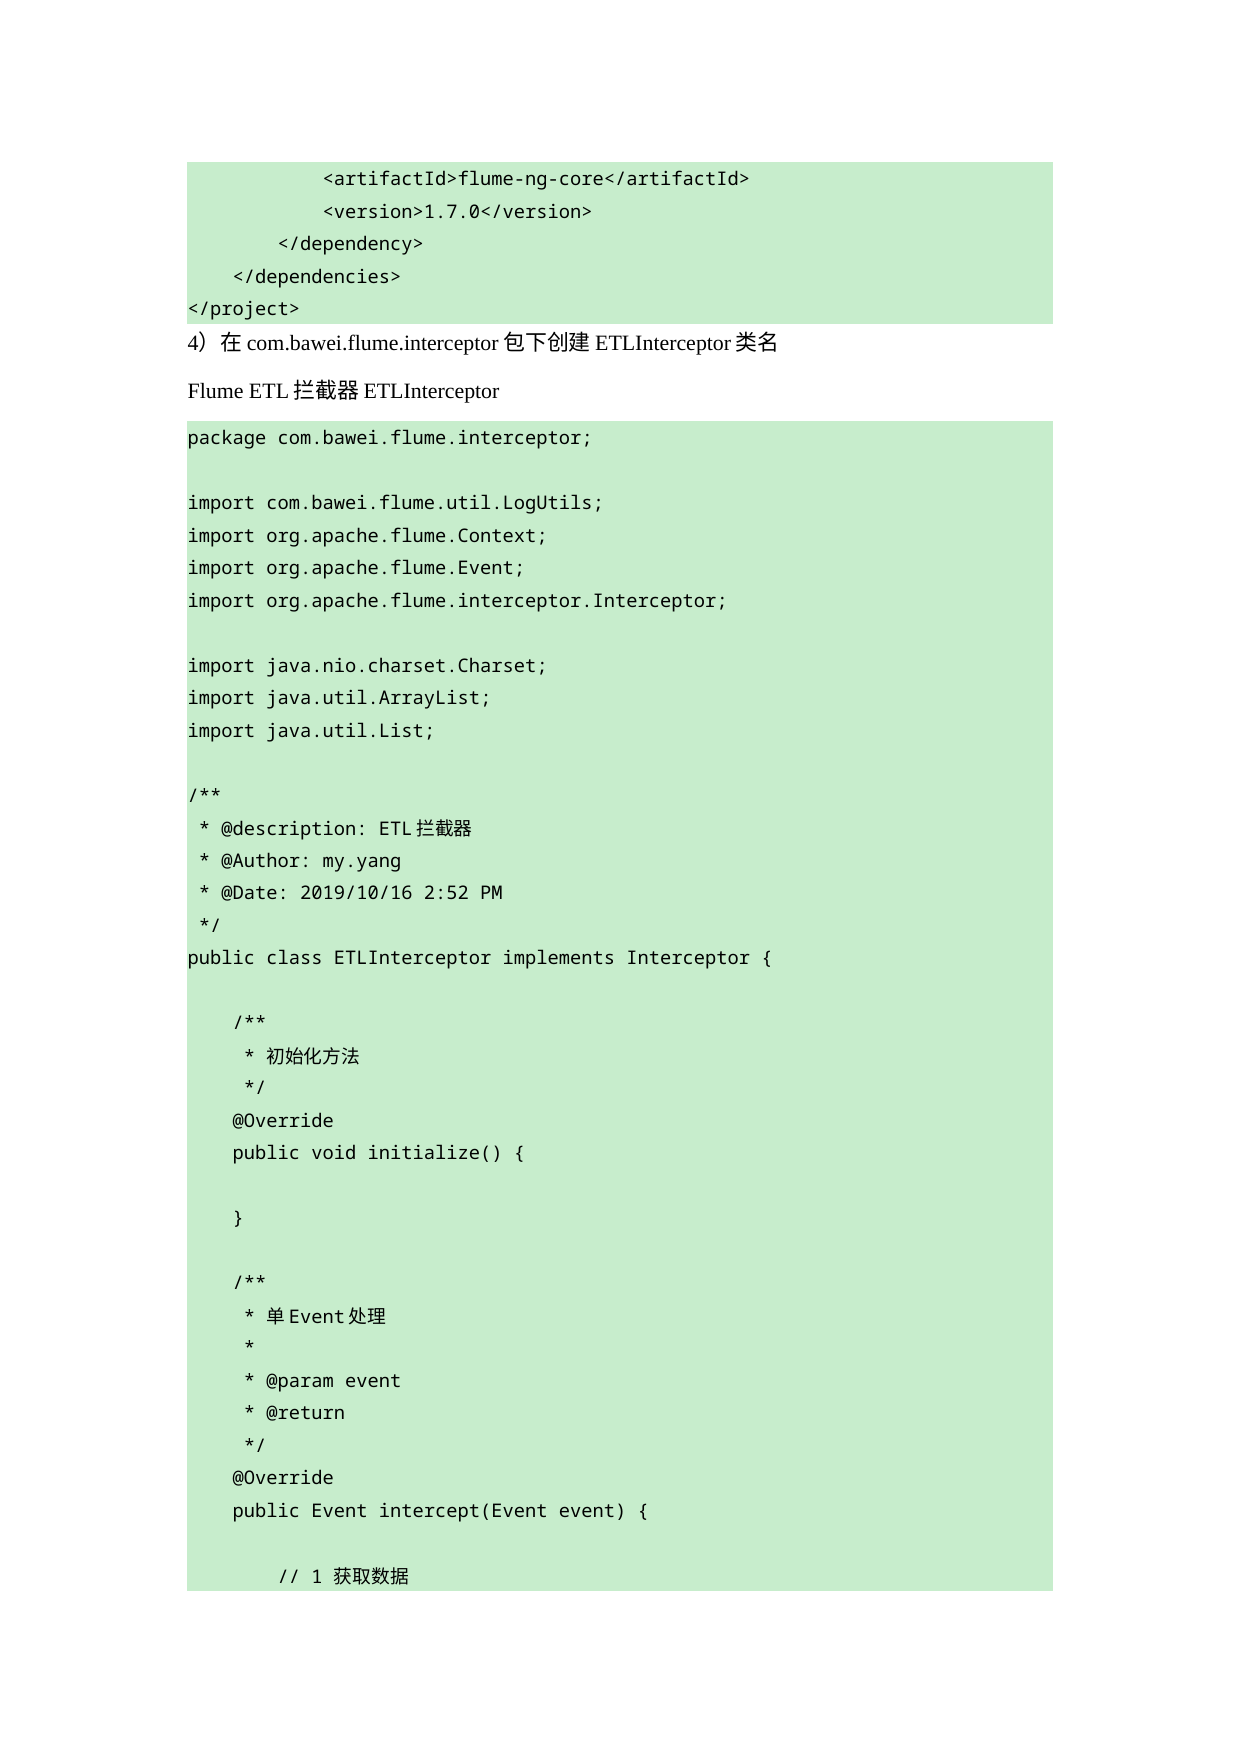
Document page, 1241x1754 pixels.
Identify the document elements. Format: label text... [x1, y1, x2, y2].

text * 单Event处理 [187, 1299, 1053, 1331]
text public class ETLInterceptor implements Interceptor { [187, 941, 1053, 974]
text </project> [187, 292, 1053, 324]
text */ [187, 1429, 1053, 1461]
text <artifactId>flume-ng-core</artifactId> [187, 162, 1053, 194]
text @Override [187, 1104, 1053, 1136]
text * 初始化方法 [187, 1039, 1053, 1071]
text * @Author: my.yang [187, 844, 1053, 876]
text /** [187, 1266, 1053, 1299]
text */ [187, 909, 1053, 941]
text import java.util.ArrayList; [187, 681, 1053, 714]
text * @description: ETL拦截器 [187, 811, 1053, 844]
text * @return [187, 1396, 1053, 1429]
text import org.apache.flume.Context; [187, 519, 1053, 551]
text <version>1.7.0</version> [187, 194, 1053, 227]
text * @param event [187, 1364, 1053, 1396]
text package com.bawei.flume.interceptor; [187, 421, 1053, 454]
text } [187, 1201, 1053, 1234]
text Flume ETL拦截器ETLInterceptor [187, 373, 1053, 405]
text </dependencies> [187, 259, 1053, 292]
text import com.bawei.flume.util.LogUtils; [187, 486, 1053, 519]
text 4）在com.bawei.flume.interceptor包下创建ETLInterceptor类名 [187, 324, 1053, 357]
text import java.util.List; [187, 714, 1053, 746]
text * @Date: 2019/10/16 2:52 PM [187, 876, 1053, 909]
text </dependency> [187, 227, 1053, 259]
text /** [187, 1006, 1053, 1039]
text // 1 获取数据 [187, 1559, 1053, 1591]
text import org.apache.flume.interceptor.Interceptor; [187, 584, 1053, 616]
text */ [187, 1071, 1053, 1104]
text public void initialize() { [187, 1136, 1053, 1169]
text import java.nio.charset.Charset; [187, 649, 1053, 681]
text public Event intercept(Event event) { [187, 1494, 1053, 1526]
text * [187, 1331, 1053, 1364]
text @Override [187, 1461, 1053, 1494]
text import org.apache.flume.Event; [187, 551, 1053, 584]
text /** [187, 779, 1053, 811]
